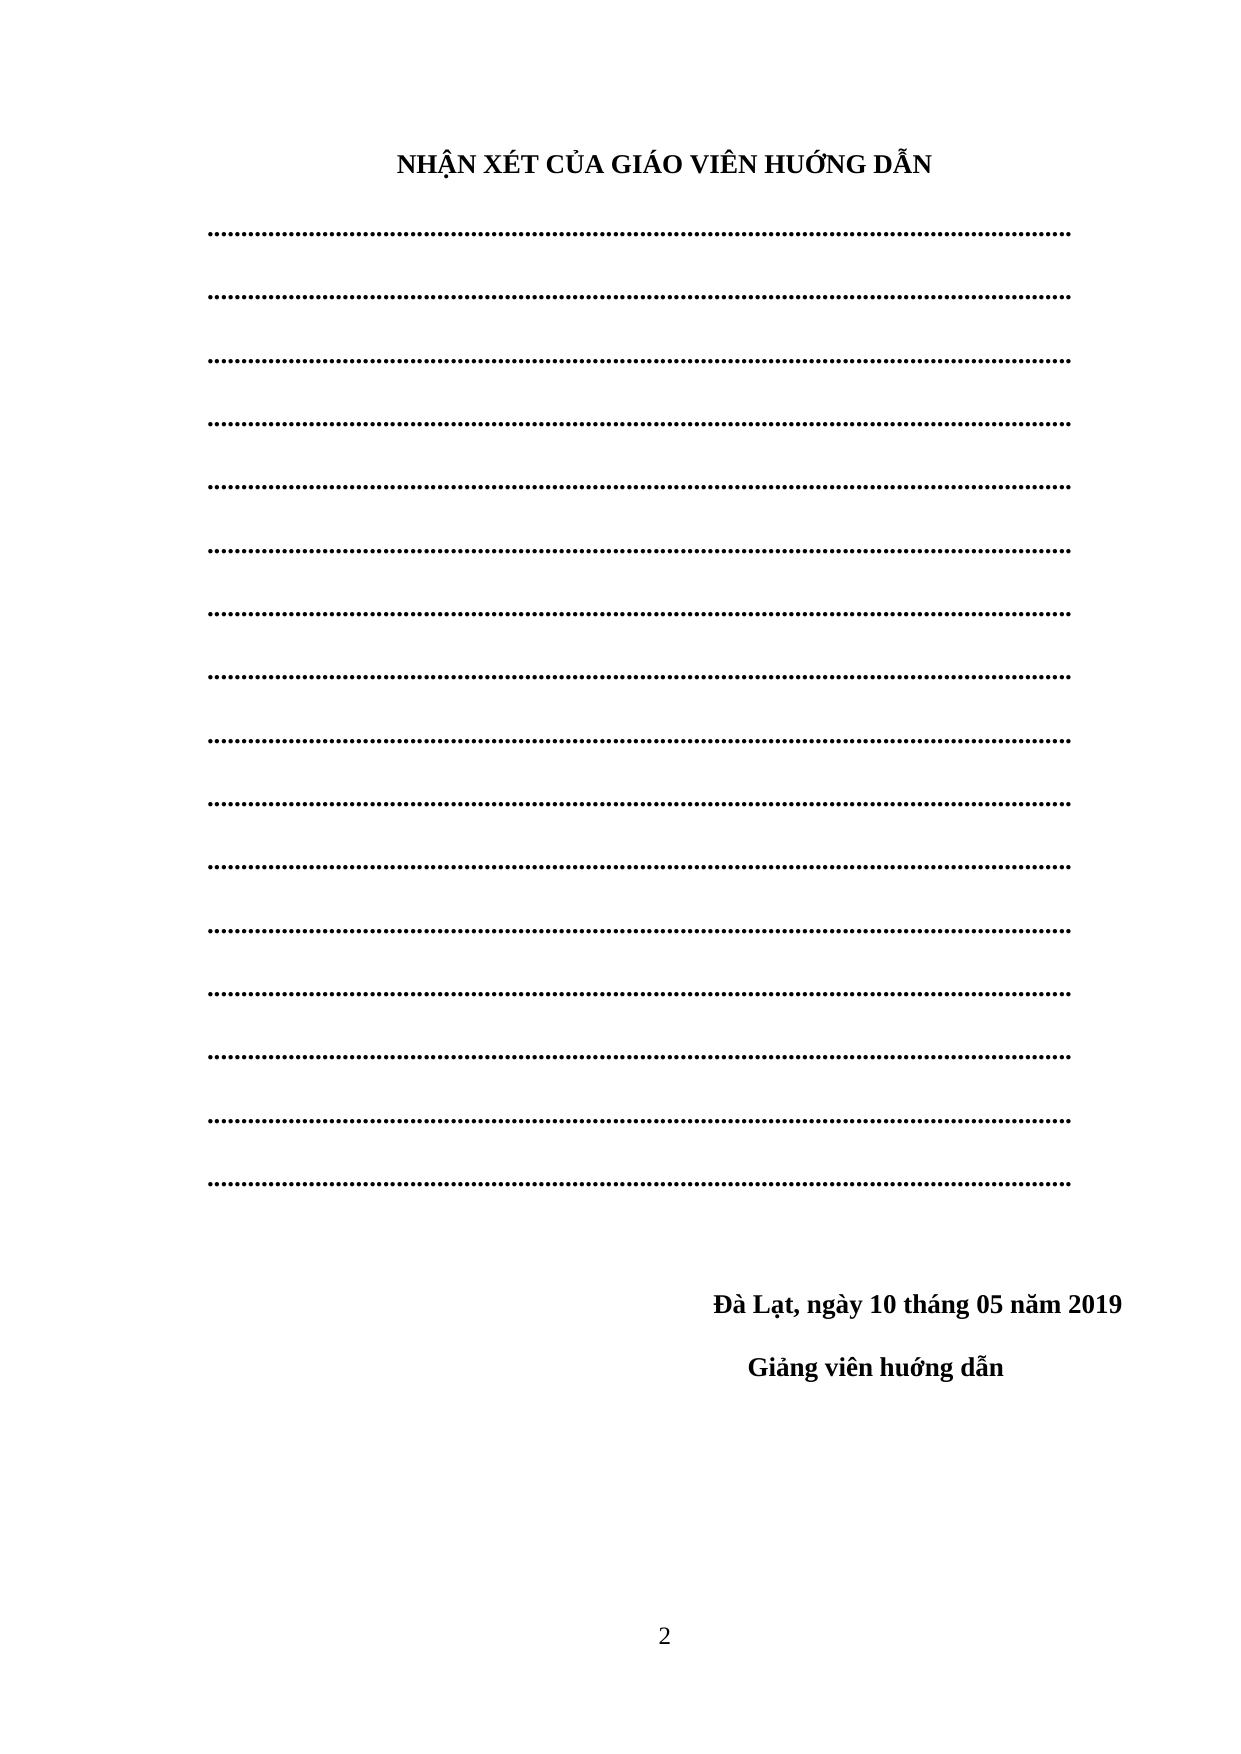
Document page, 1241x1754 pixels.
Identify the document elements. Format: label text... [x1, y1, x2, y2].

text Đà Lạt, ngày 10 tháng 05 năm 2019 [207, 1288, 1122, 1319]
text ................................................................................................................................ [207, 654, 1122, 686]
text ................................................................................................................................ [207, 781, 1122, 812]
text ................................................................................................................................ [207, 528, 1122, 559]
text ................................................................................................................................ [207, 338, 1122, 369]
text ................................................................................................................................ [207, 718, 1122, 749]
text ................................................................................................................................ [207, 908, 1122, 939]
text ................................................................................................................................ [207, 1034, 1122, 1066]
text ................................................................................................................................ [207, 591, 1122, 622]
text ................................................................................................................................ [207, 274, 1122, 306]
text ................................................................................................................................ [207, 844, 1122, 876]
text ................................................................................................................................ [207, 971, 1122, 1002]
text ................................................................................................................................ [207, 464, 1122, 496]
text ................................................................................................................................ [207, 1161, 1122, 1192]
text Giảng viên huớng dẫn [207, 1351, 1122, 1382]
text ................................................................................................................................ [207, 211, 1122, 242]
text ................................................................................................................................ [207, 1098, 1122, 1129]
text ................................................................................................................................ [207, 401, 1122, 432]
text NHẬN XÉT CỦA GIÁO VIÊN HUỚNG DẪN [207, 148, 1122, 179]
